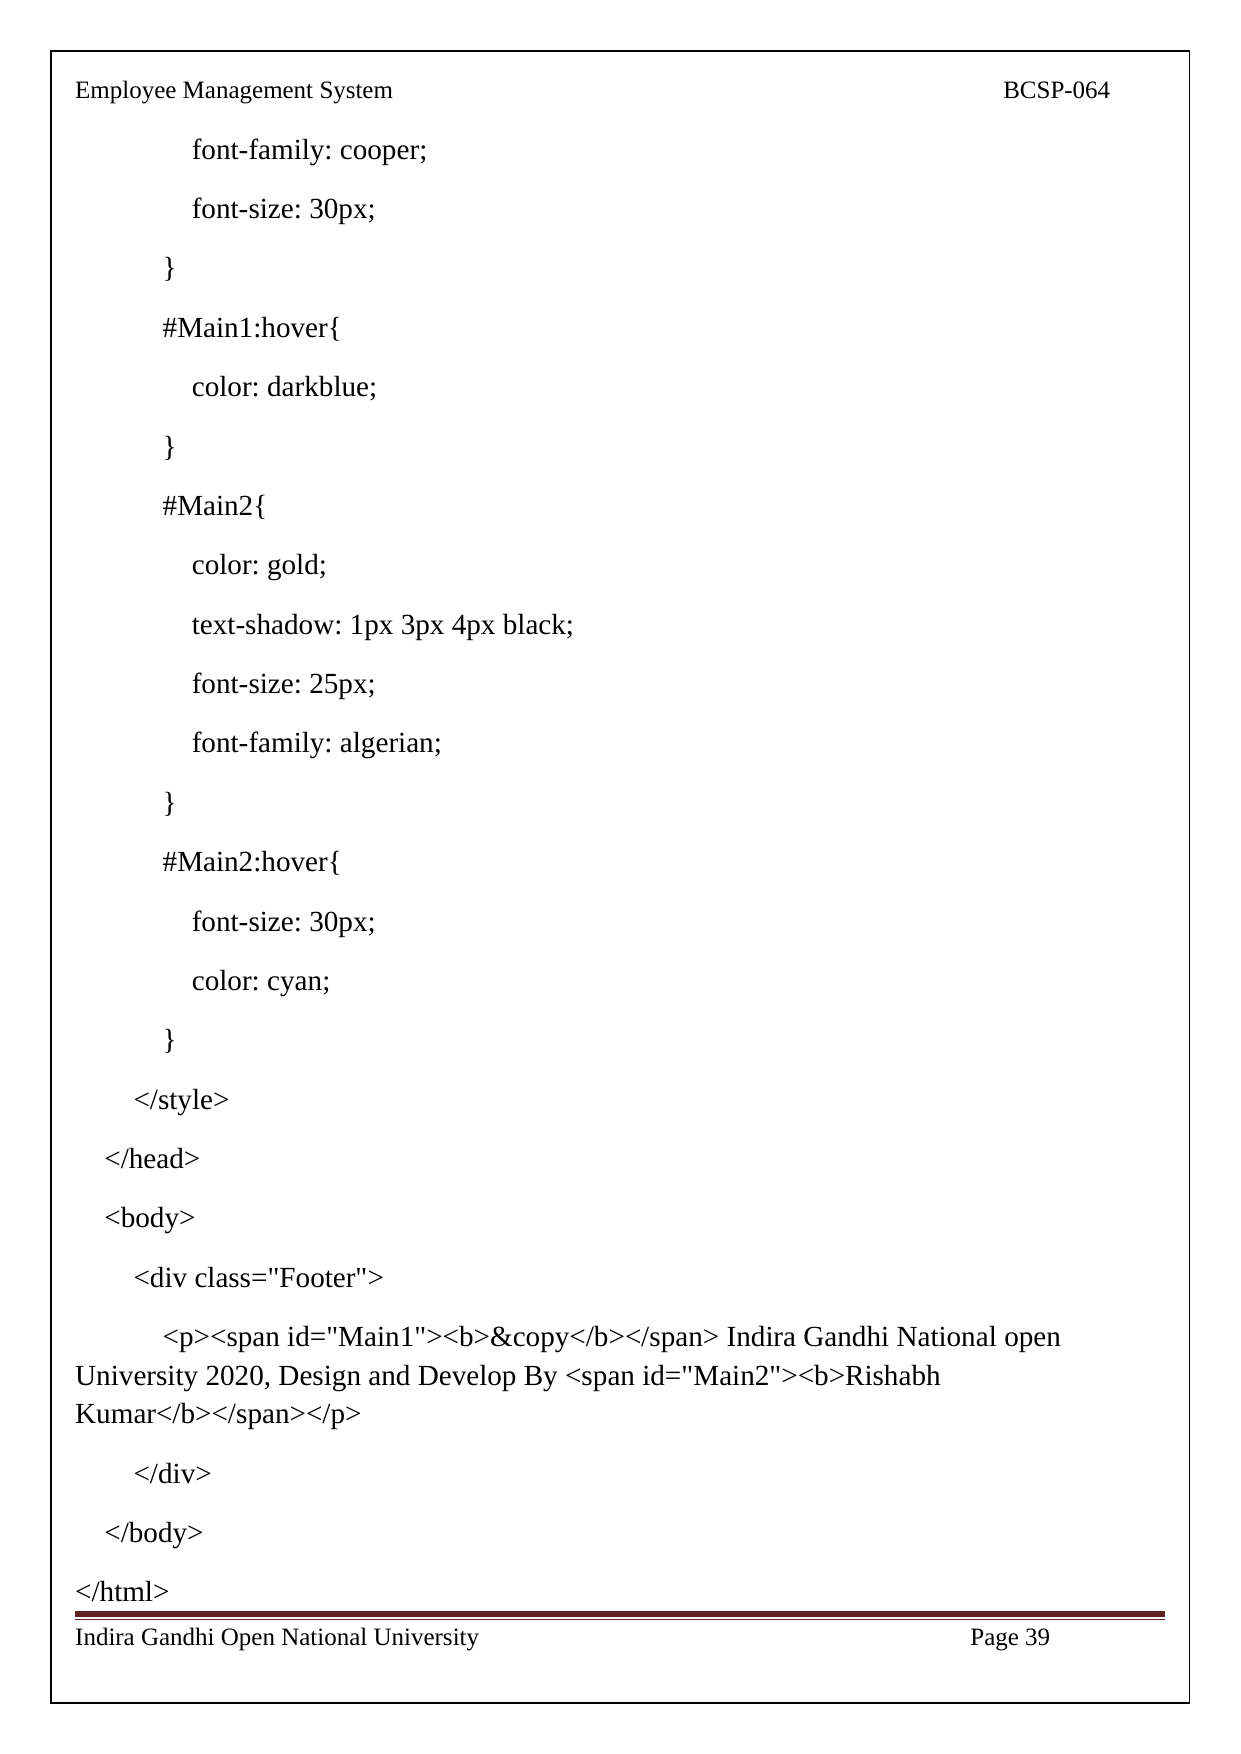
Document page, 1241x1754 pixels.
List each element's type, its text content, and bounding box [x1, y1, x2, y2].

text font-size: 30px; [75, 191, 1165, 225]
text font-size: 30px; [75, 904, 1165, 937]
text #Main2:hover{ [75, 844, 1165, 878]
text </head> [75, 1141, 1165, 1175]
text } [75, 429, 1165, 462]
text #Main2{ [75, 488, 1165, 522]
text </div> [75, 1456, 1165, 1489]
text <body> [75, 1201, 1165, 1234]
text } [75, 785, 1165, 818]
text color: gold; [75, 547, 1165, 581]
text #Main1:hover{ [75, 310, 1165, 343]
text font-size: 25px; [75, 666, 1165, 700]
text </body> [75, 1515, 1165, 1549]
text <p><span id="Main1"><b>&copy</b></span> Indira Gandhi National open University 2020, Design and Develop By <span id="Main2"><b>Rishabh Kumar</b></span></p> [75, 1319, 1165, 1430]
text } [75, 1022, 1165, 1056]
text } [75, 251, 1165, 284]
text color: darkblue; [75, 369, 1165, 403]
text font-family: cooper; [75, 132, 1165, 165]
text color: cyan; [75, 963, 1165, 997]
text text-shadow: 1px 3px 4px black; [75, 607, 1165, 640]
text font-family: algerian; [75, 726, 1165, 759]
text <div class="Footer"> [75, 1260, 1165, 1293]
text </html> [75, 1574, 1165, 1608]
text </style> [75, 1082, 1165, 1115]
